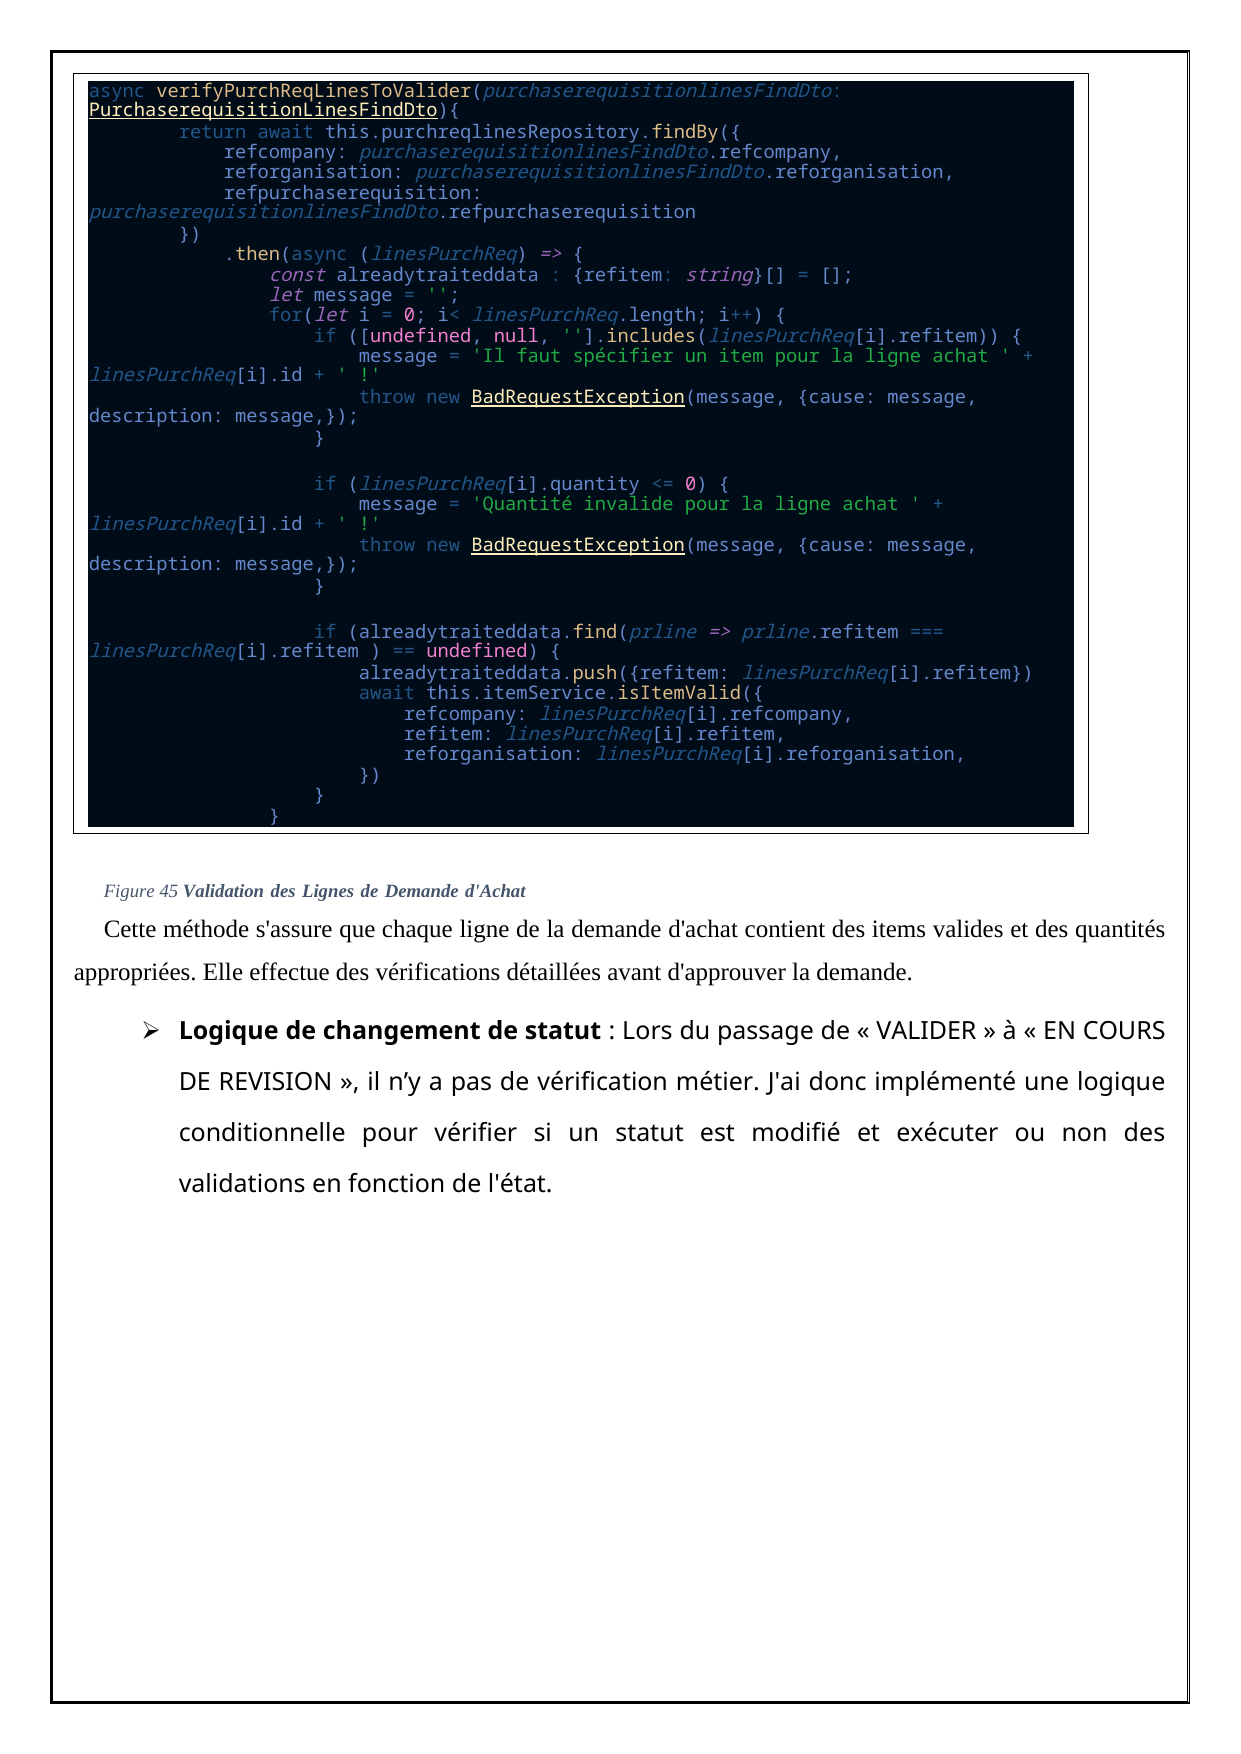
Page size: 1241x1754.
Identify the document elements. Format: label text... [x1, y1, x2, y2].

text Figure 45 Validation des Lignes de Demande d'Achat [73, 880, 1167, 901]
list Logique de changement de statut : Lors du passage de « VALIDER » à « EN COURS DE REVISION », il n’y a pas de vérification métier. J'ai donc implémenté une logique conditionnelle pour vérifier si un statut est modifié et exécuter ou non des validations en fonction de l'état. [141, 1012, 1167, 1200]
text Cette méthode s'assure que chaque ligne de la demande d'achat contient des items valides et des quantités appropriées. Elle effectue des vérifications détaillées avant d'approuver la demande. [73, 914, 1167, 986]
